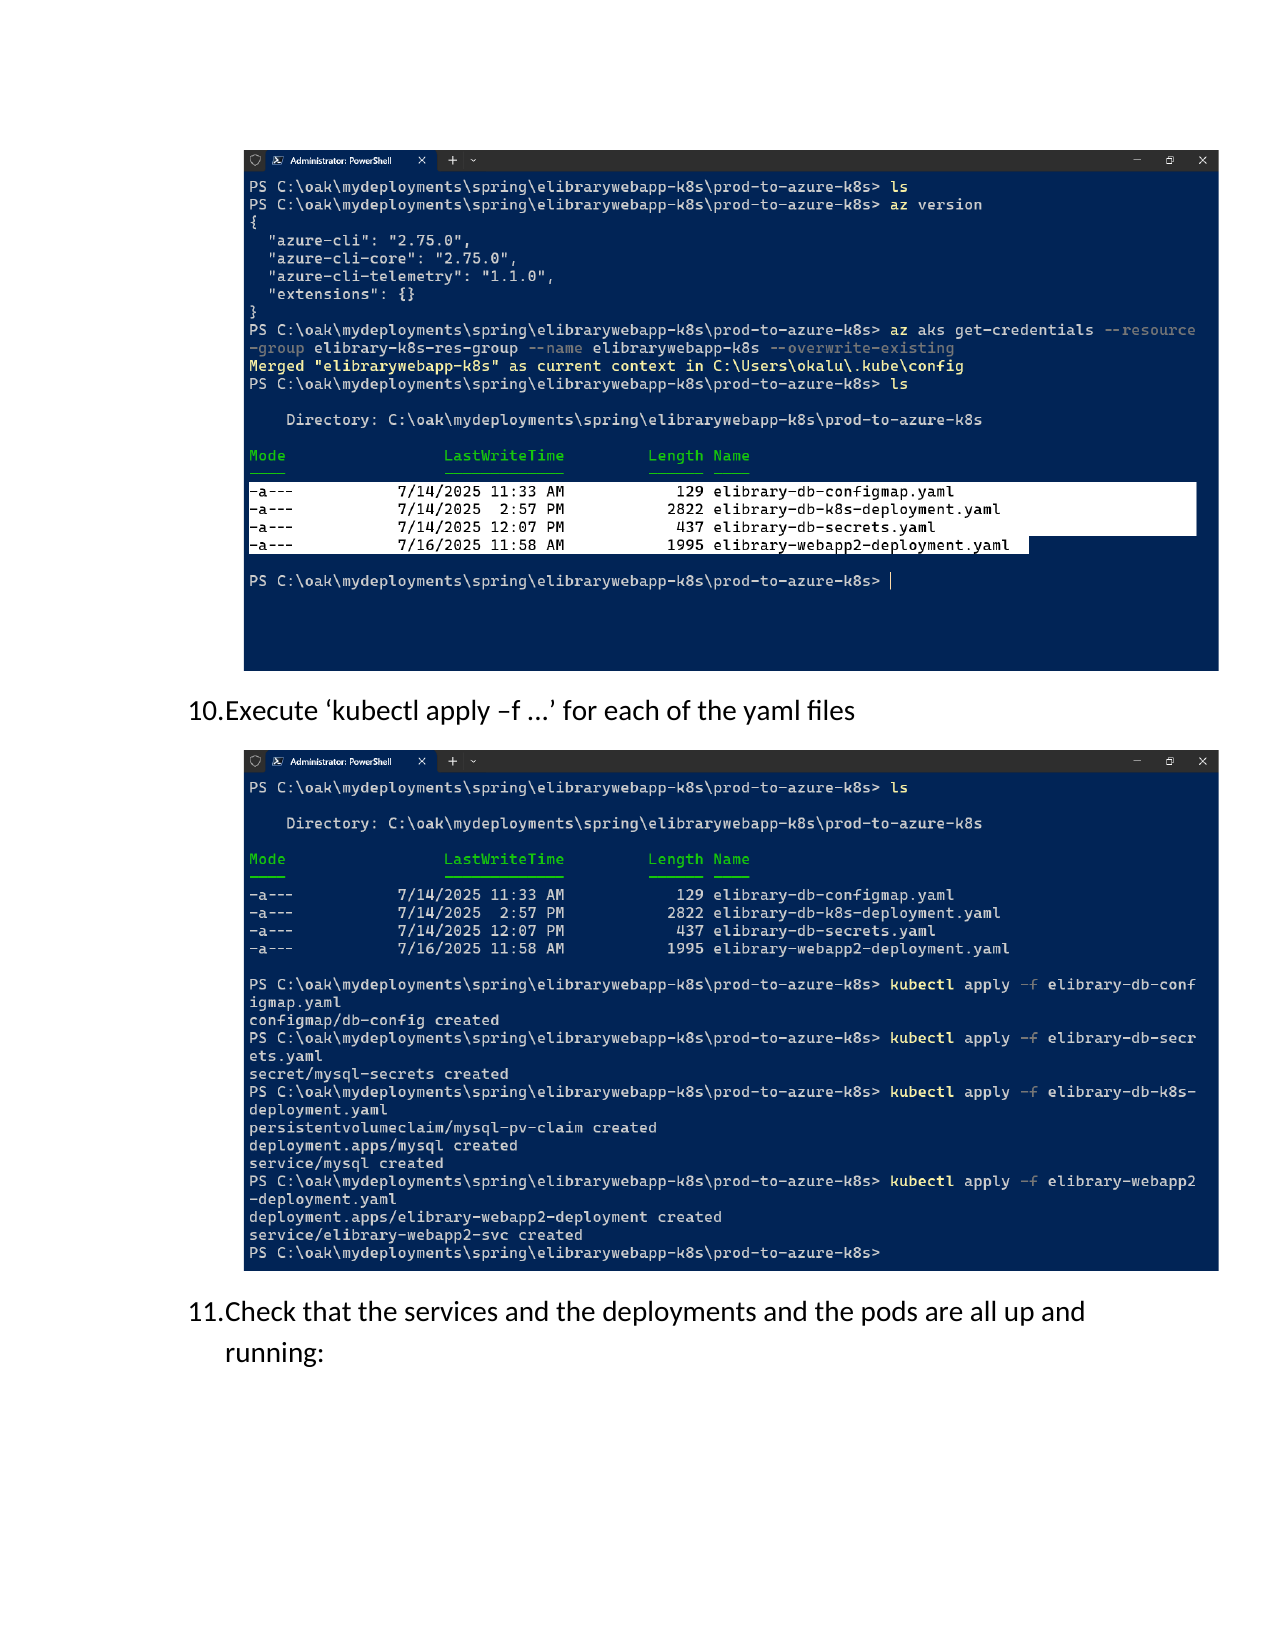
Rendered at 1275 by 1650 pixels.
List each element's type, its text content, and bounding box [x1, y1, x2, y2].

list Execute ‘kubectl apply –f ...’ for each of the yaml files [187, 692, 1125, 728]
list Check that the services and the deployments and the pods are all up and running: [187, 1293, 1125, 1369]
